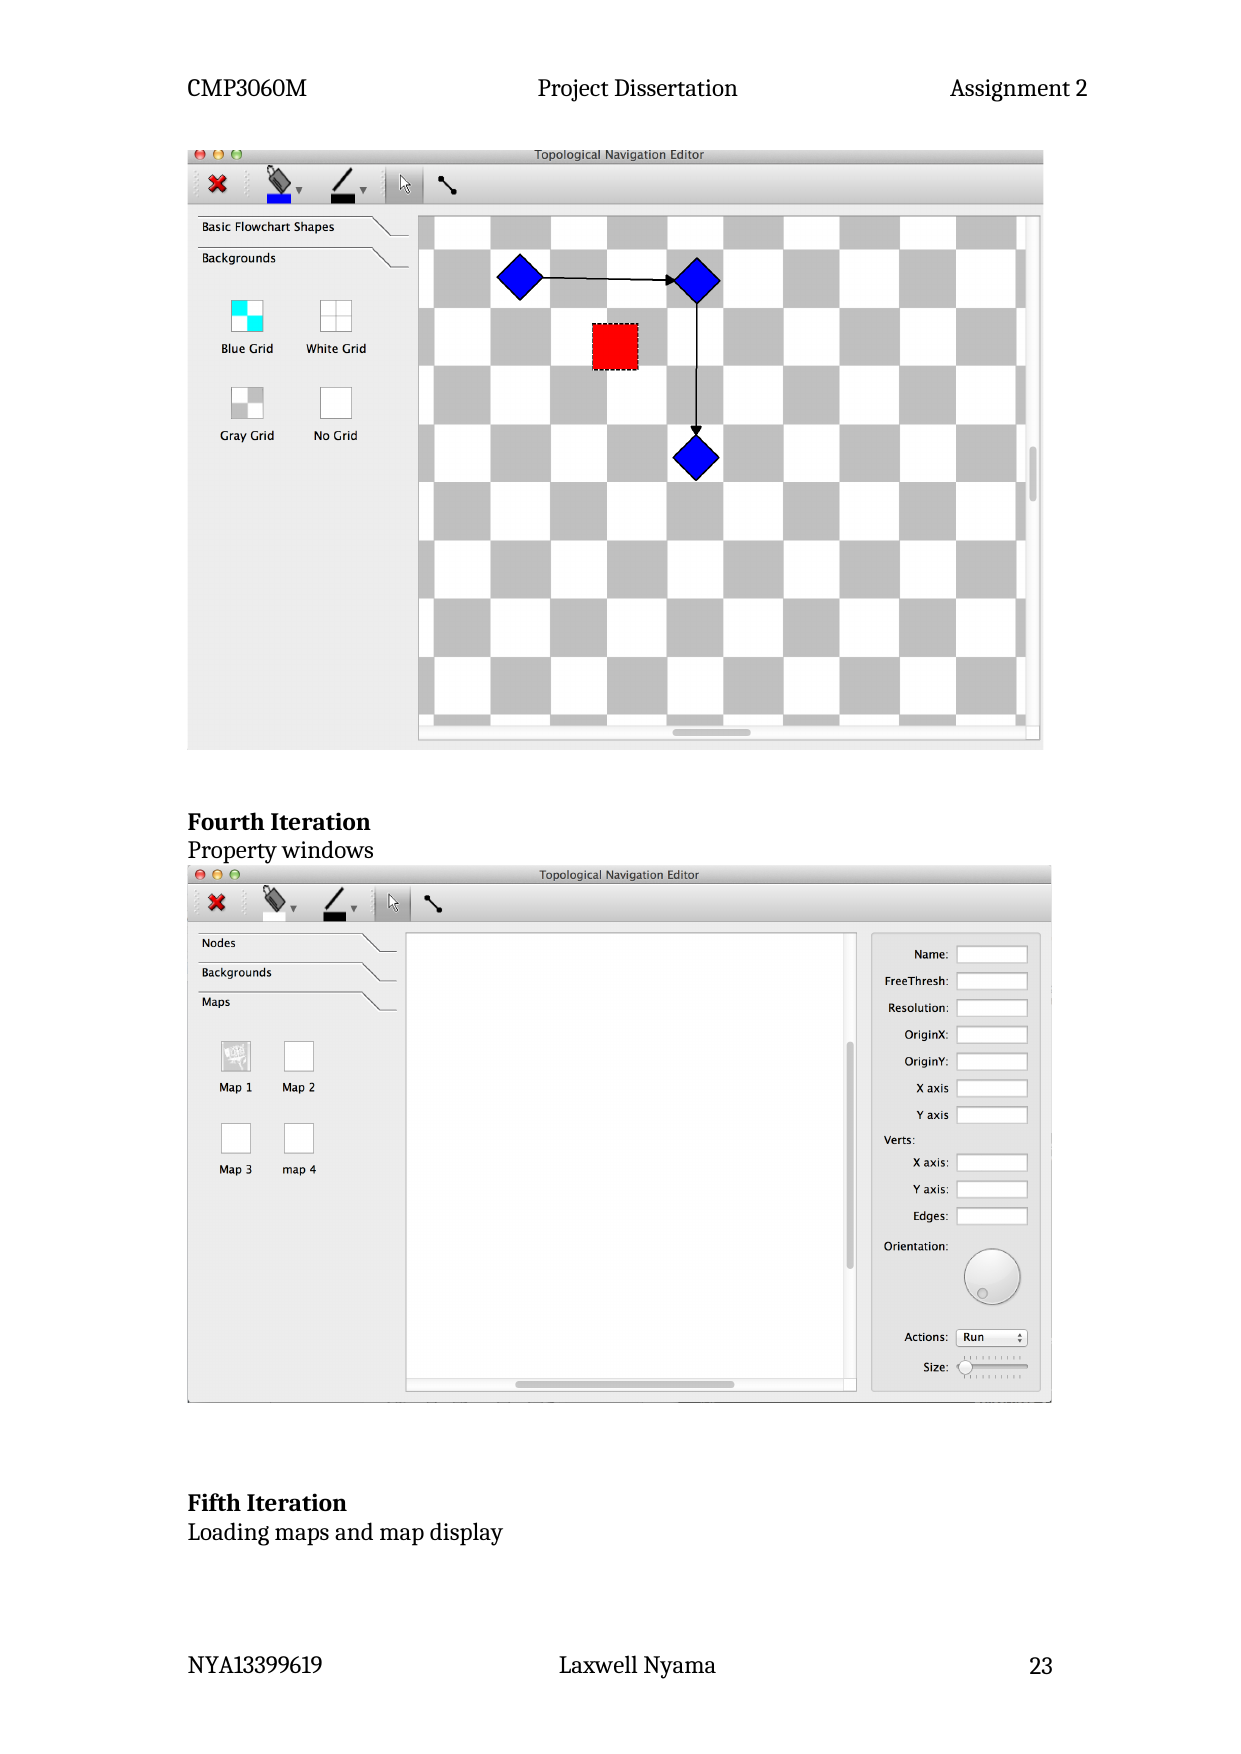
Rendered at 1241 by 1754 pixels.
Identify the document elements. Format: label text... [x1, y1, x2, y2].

text Fifth Iteration [187, 1489, 1053, 1518]
picture [187, 150, 1044, 750]
picture [187, 865, 1052, 1403]
text Loading maps and map display [187, 1518, 1053, 1547]
text Property windows [187, 836, 1053, 865]
text Fourth Iteration [187, 807, 1053, 836]
